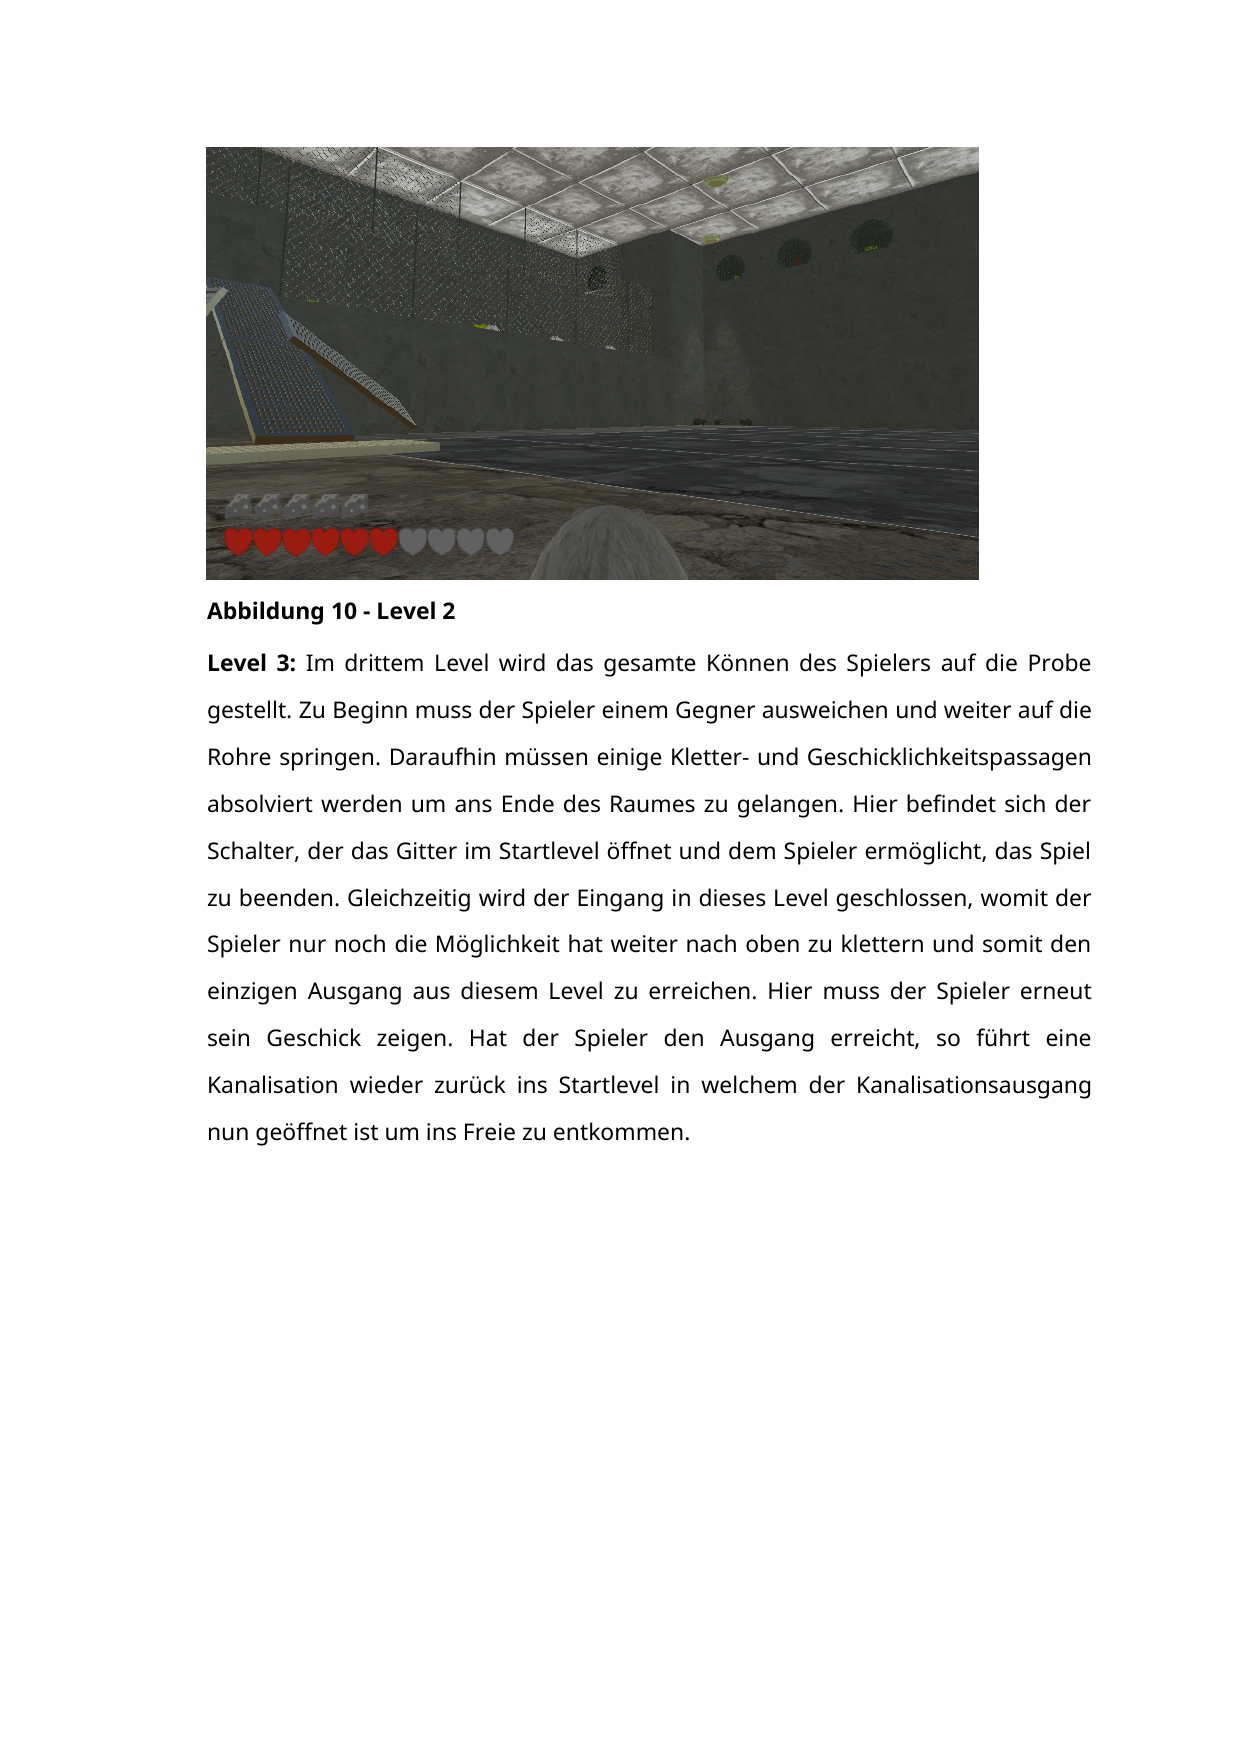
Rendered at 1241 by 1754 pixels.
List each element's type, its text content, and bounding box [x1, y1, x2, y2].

picture [206, 147, 979, 580]
text Level 3: Im drittem Level wird das gesamte Können des Spielers auf die Probe gestellt. Zu Beginn muss der Spieler einem Gegner ausweichen und weiter auf die Rohre springen. Daraufhin müssen einige Kletter- und Geschicklichkeitspassagen absolviert werden um ans Ende des Raumes zu gelangen. Hier befindet sich der Schalter, der das Gitter im Startlevel öffnet und dem Spieler ermöglicht, das Spiel zu beenden. Gleichzeitig wird der Eingang in dieses Level geschlossen, womit der Spieler nur noch die Möglichkeit hat weiter nach oben zu klettern und somit den einzigen Ausgang aus diesem Level zu erreichen. Hier muss der Spieler erneut sein Geschick zeigen. Hat der Spieler den Ausgang erreicht, so führt eine Kanalisation wieder zurück ins Startlevel in welchem der Kanalisationsausgang nun geöffnet ist um ins Freie zu entkommen. [207, 647, 1092, 1147]
